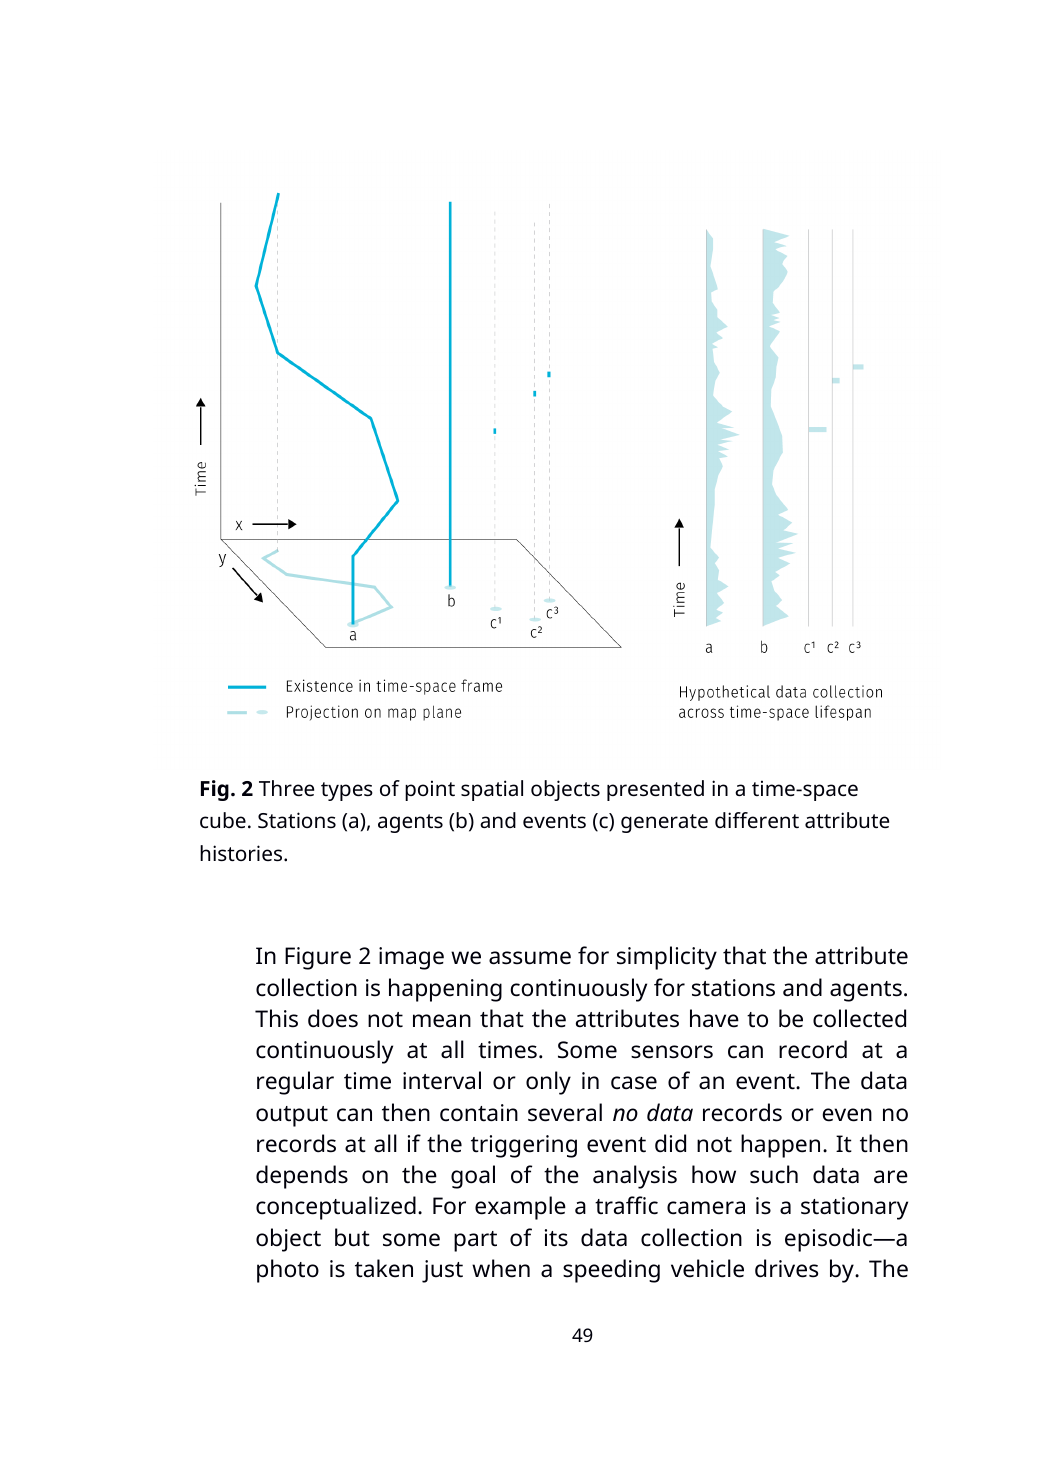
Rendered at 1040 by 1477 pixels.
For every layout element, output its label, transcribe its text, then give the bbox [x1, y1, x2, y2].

text Fig. 2 Three types of point spatial objects presented in a time-space cube. Stations (a), agents (b) and events (c) generate different attribute histories. [199, 770, 910, 867]
picture [153, 150, 941, 770]
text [255, 940, 910, 1284]
